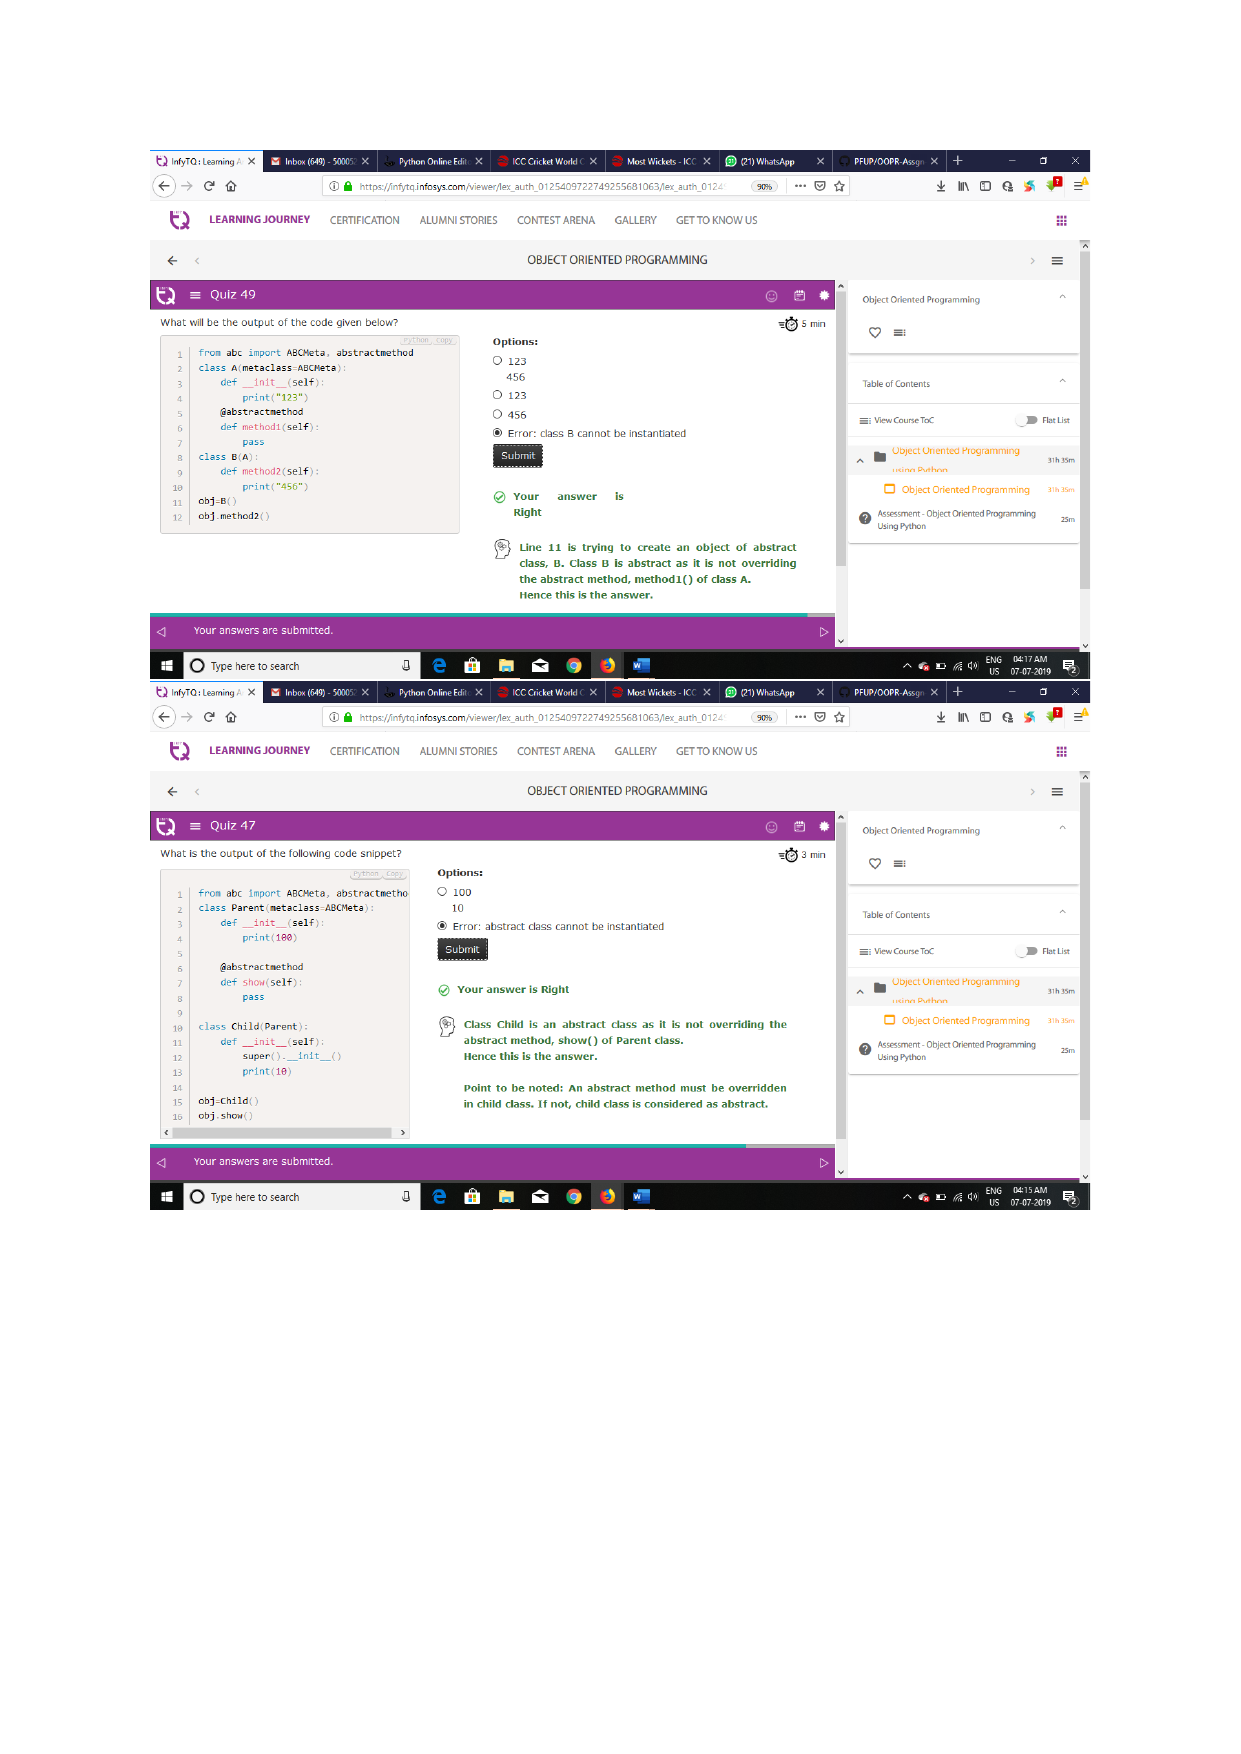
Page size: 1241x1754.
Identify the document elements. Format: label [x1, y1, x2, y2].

picture [150, 150, 1091, 679]
picture [150, 681, 1091, 1210]
